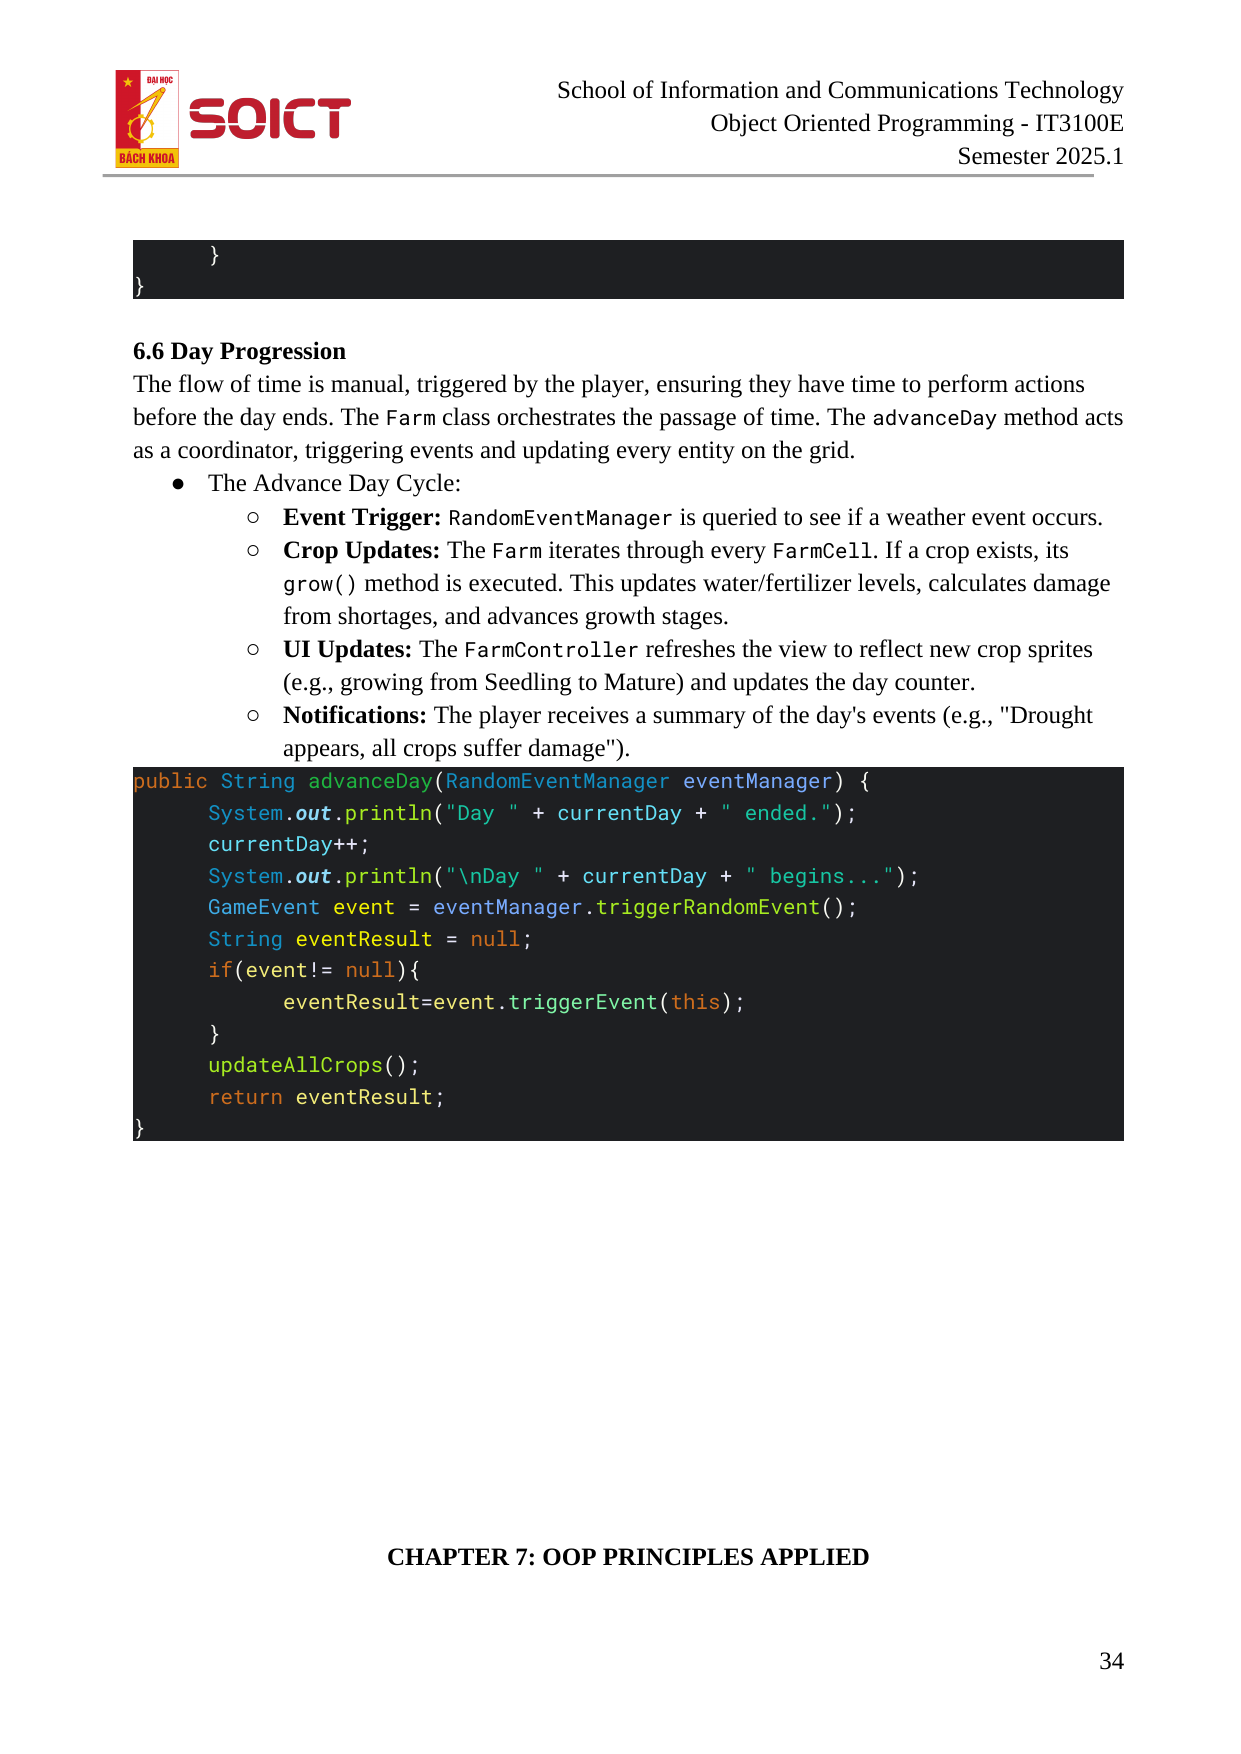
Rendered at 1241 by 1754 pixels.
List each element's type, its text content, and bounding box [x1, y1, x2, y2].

text System.out.println("\nDay " + currentDay + " begins..."); [133, 861, 1124, 889]
list Crop Updates: The Farm iterates through every FarmCell. If a crop exists, its grow() method is executed. This updates water/fertilizer levels, calculates damage from shortages, and advances growth stages. [245, 535, 1124, 630]
subtitle CHAPTER 7: OOP PRINCIPLES APPLIED [133, 1542, 1124, 1570]
text updateAllCrops(); [133, 1051, 1124, 1078]
text public String advanceDay(RandomEventManager eventManager) { [133, 767, 1124, 794]
text GameEvent event = eventManager.triggerRandomEvent(); [133, 893, 1124, 920]
text if(event!= null){ [133, 956, 1124, 983]
text return eventResult; [133, 1082, 1124, 1110]
text } [133, 240, 1124, 268]
text } [133, 272, 1124, 299]
text } [133, 1114, 1124, 1141]
list UI Updates: The FarmController refreshes the view to reflect new crop sprites (e.g., growing from Seedling to Mature) and updates the day counter. [245, 634, 1124, 696]
picture [115, 70, 351, 168]
text String eventResult = null; [133, 924, 1124, 952]
text The flow of time is manual, triggered by the player, ensuring they have time to perform actions before the day ends. The Farm class orchestrates the passage of time. The advanceDay method acts as a coordinator, triggering events and updating every entity on the grid. [133, 369, 1124, 464]
text } [133, 1019, 1124, 1047]
text currentDay++; [133, 830, 1124, 857]
text eventResult=event.triggerEvent(this); [133, 987, 1124, 1015]
list The Advance Day Cycle: [170, 468, 1124, 497]
subtitle 6.6 Day Progression [133, 336, 1124, 365]
list Event Trigger: RandomEventManager is queried to see if a weather event occurs. [245, 502, 1124, 531]
text System.out.println("Day " + currentDay + " ended."); [133, 798, 1124, 826]
list Notifications: The player receives a summary of the day's events (e.g., "Drought appears, all crops suffer damage"). [245, 701, 1124, 762]
